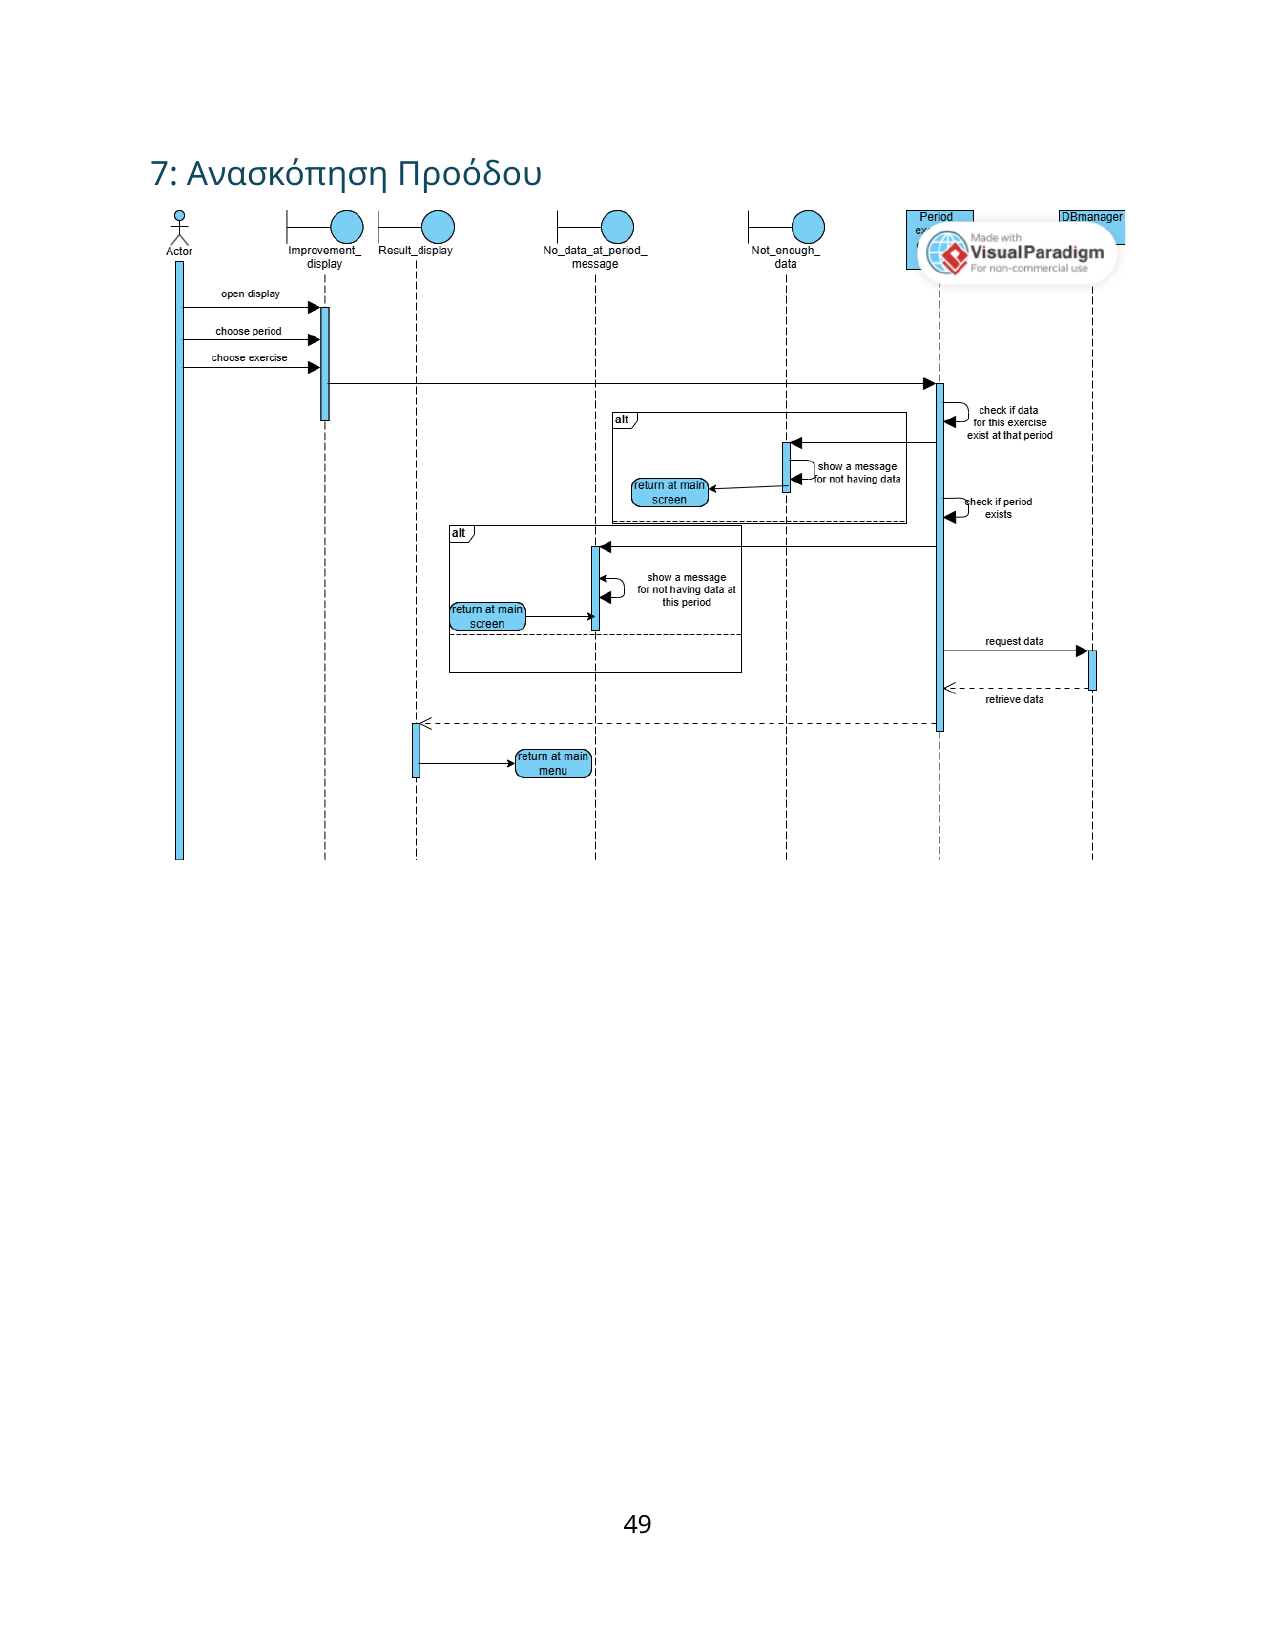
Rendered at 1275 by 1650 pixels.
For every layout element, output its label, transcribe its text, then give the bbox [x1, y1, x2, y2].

picture [150, 210, 1125, 860]
subtitle 7: Ανασκόπηση Προόδου [150, 150, 1125, 195]
